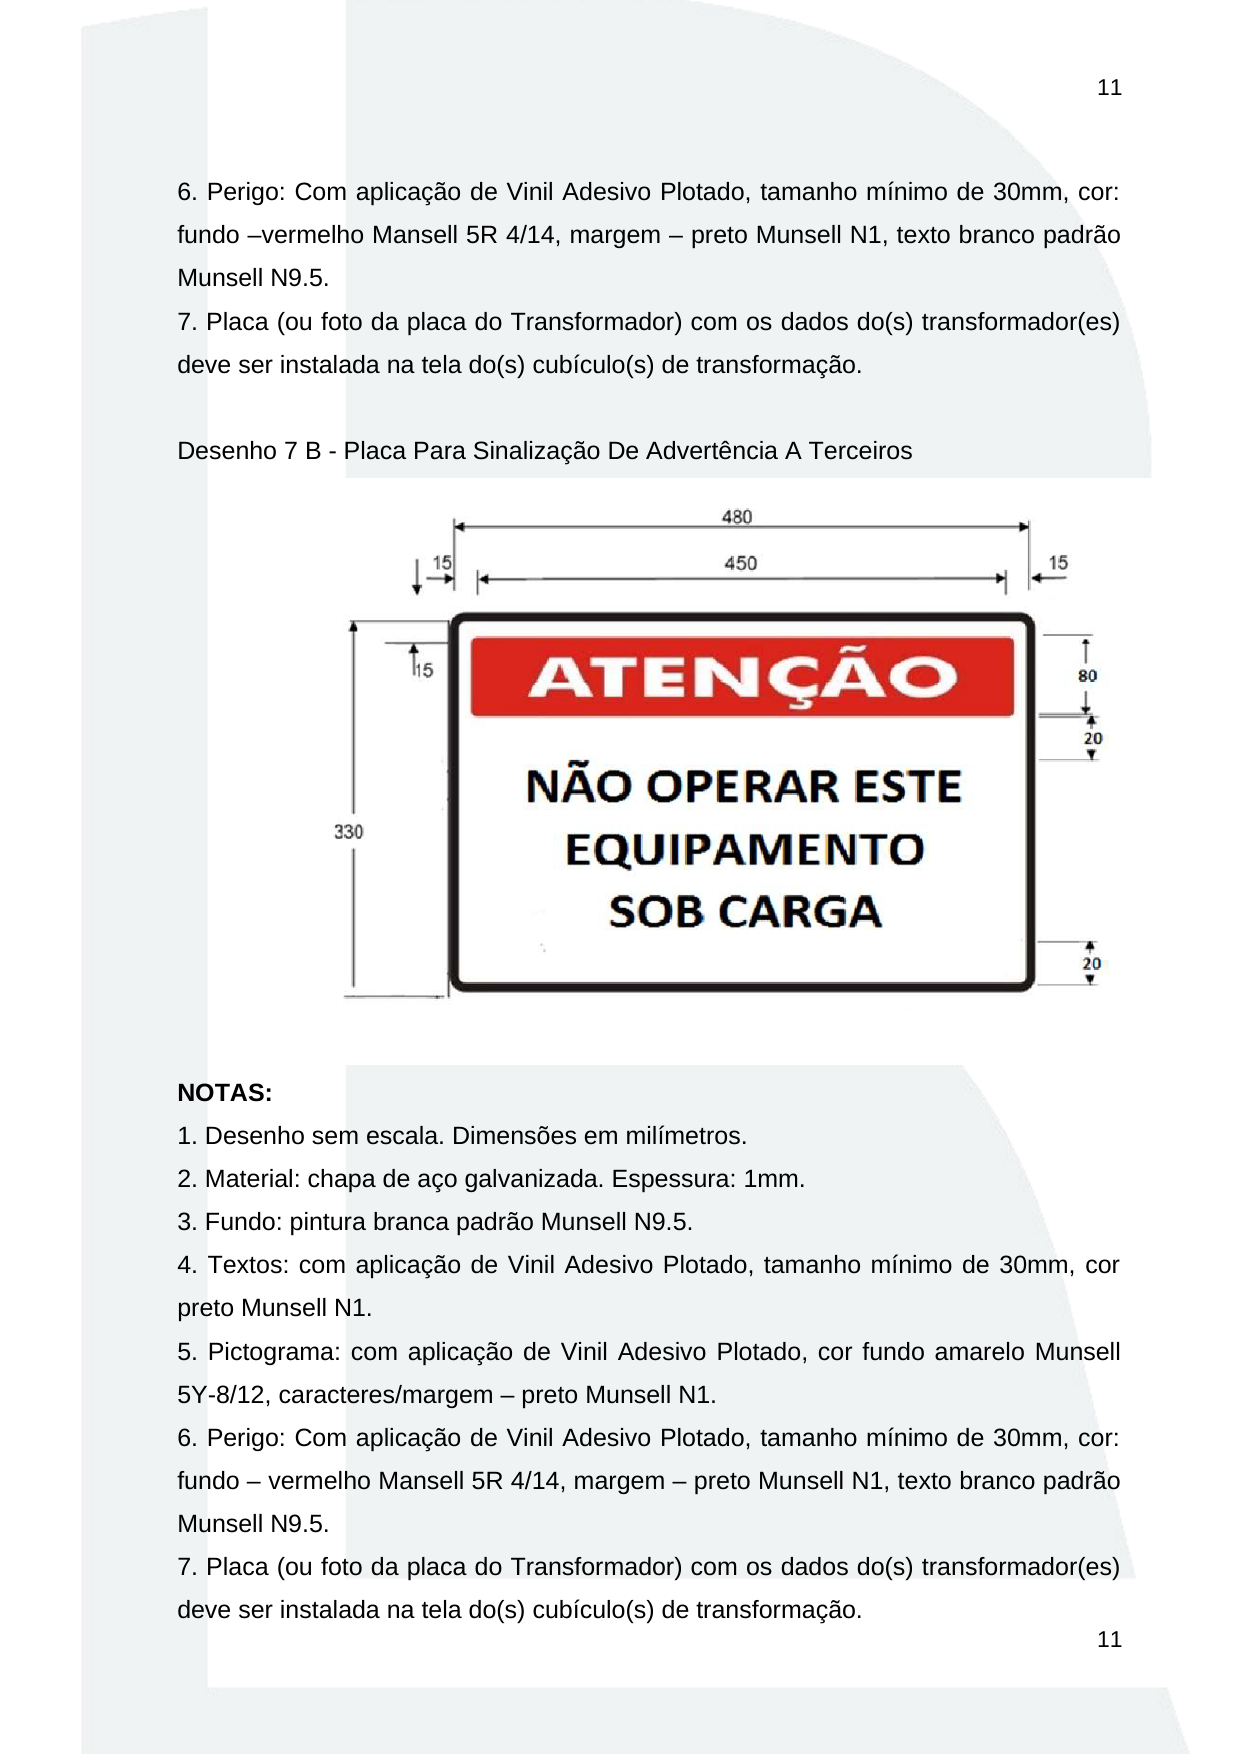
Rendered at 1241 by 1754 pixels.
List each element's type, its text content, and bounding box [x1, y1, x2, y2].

text 6. Perigo: Com aplicação de Vinil Adesivo Plotado, tamanho mínimo de 30mm, cor: fundo – vermelho Mansell 5R 4/14, margem – preto Munsell N1, texto branco padrão Munsell N9.5. [177, 1423, 1122, 1538]
text 3. Fundo: pintura branca padrão Munsell N9.5. [177, 1207, 1122, 1236]
text 1. Desenho sem escala. Dimensões em milímetros. [177, 1121, 1122, 1149]
text 7. Placa (ou foto da placa do Transformador) com os dados do(s) transformador(es) deve ser instalada na tela do(s) cubículo(s) de transformação. [177, 1552, 1122, 1624]
text 2. Material: chapa de aço galvanizada. Espessura: 1mm. [177, 1164, 1122, 1193]
picture [252, 478, 1202, 1065]
text 4. Textos: com aplicação de Vinil Adesivo Plotado, tamanho mínimo de 30mm, cor preto Munsell N1. [177, 1250, 1122, 1322]
text NOTAS: [177, 1078, 1122, 1106]
text 7. Placa (ou foto da placa do Transformador) com os dados do(s) transformador(es) deve ser instalada na tela do(s) cubículo(s) de transformação. [177, 306, 1122, 378]
text 5. Pictograma: com aplicação de Vinil Adesivo Plotado, cor fundo amarelo Munsell 5Y-8/12, caracteres/margem – preto Munsell N1. [177, 1336, 1122, 1408]
text 6. Perigo: Com aplicação de Vinil Adesivo Plotado, tamanho mínimo de 30mm, cor: fundo –vermelho Mansell 5R 4/14, margem – preto Munsell N1, texto branco padrão Munsell N9.5. [177, 177, 1122, 292]
text Desenho 7 B - Placa Para Sinalização De Advertência A Terceiros [177, 436, 1122, 464]
